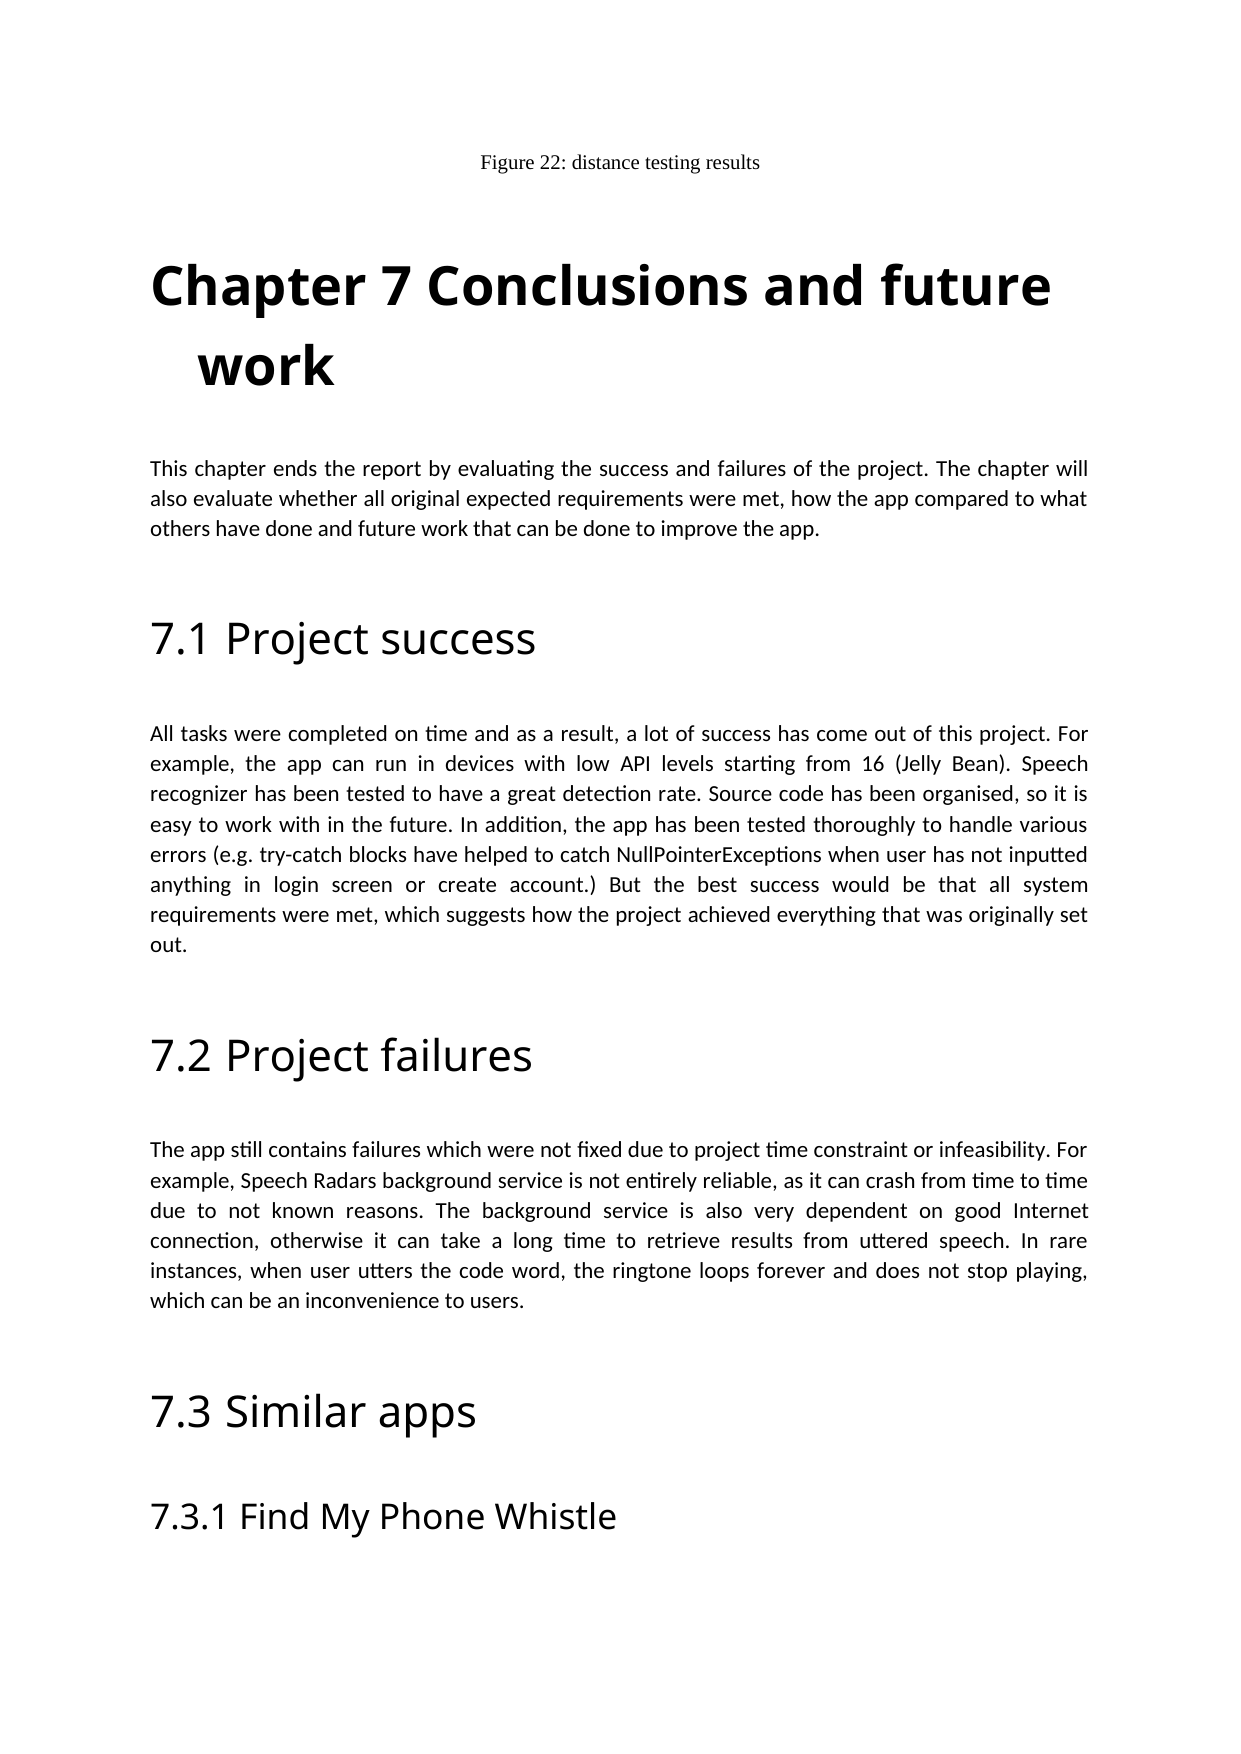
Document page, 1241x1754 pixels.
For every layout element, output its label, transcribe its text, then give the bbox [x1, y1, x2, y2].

text This chapter ends the report by evaluating the success and failures of the project. The chapter will also evaluate whether all original expected requirements were met, how the app compared to what others have done and future work that can be done to improve the app. [150, 454, 1090, 542]
text Figure 22: distance testing results [150, 150, 1090, 174]
subtitle Conclusions and future work [150, 248, 1090, 401]
subtitle Project failures [150, 1024, 1090, 1084]
subtitle Similar apps [150, 1380, 1090, 1440]
subtitle Project success [150, 608, 1090, 668]
text The app still contains failures which were not fixed due to project time constraint or infeasibility. For example, Speech Radars background service is not entirely reliable, as it can crash from time to time due to not known reasons. The background service is also very dependent on good Internet connection, otherwise it can take a long time to retrieve results from uttered speech. In rare instances, when user utters the code word, the ringtone loops forever and does not stop playing, which can be an inconvenience to users. [150, 1136, 1090, 1314]
subtitle Find My Phone Whistle [150, 1491, 1090, 1540]
text All tasks were completed on time and as a result, a lot of success has come out of this project. For example, the app can run in devices with low API levels starting from 16 (Jelly Bean). Speech recognizer has been tested to have a great detection rate. Source code has been organised, so it is easy to work with in the future. In addition, the app has been tested thoroughly to handle various errors (e.g. try-catch blocks have helped to catch NullPointerExceptions when user has not inputted anything in login screen or create account.) But the best success would be that all system requirements were met, which suggests how the project achieved everything that was originally set out. [150, 719, 1090, 959]
